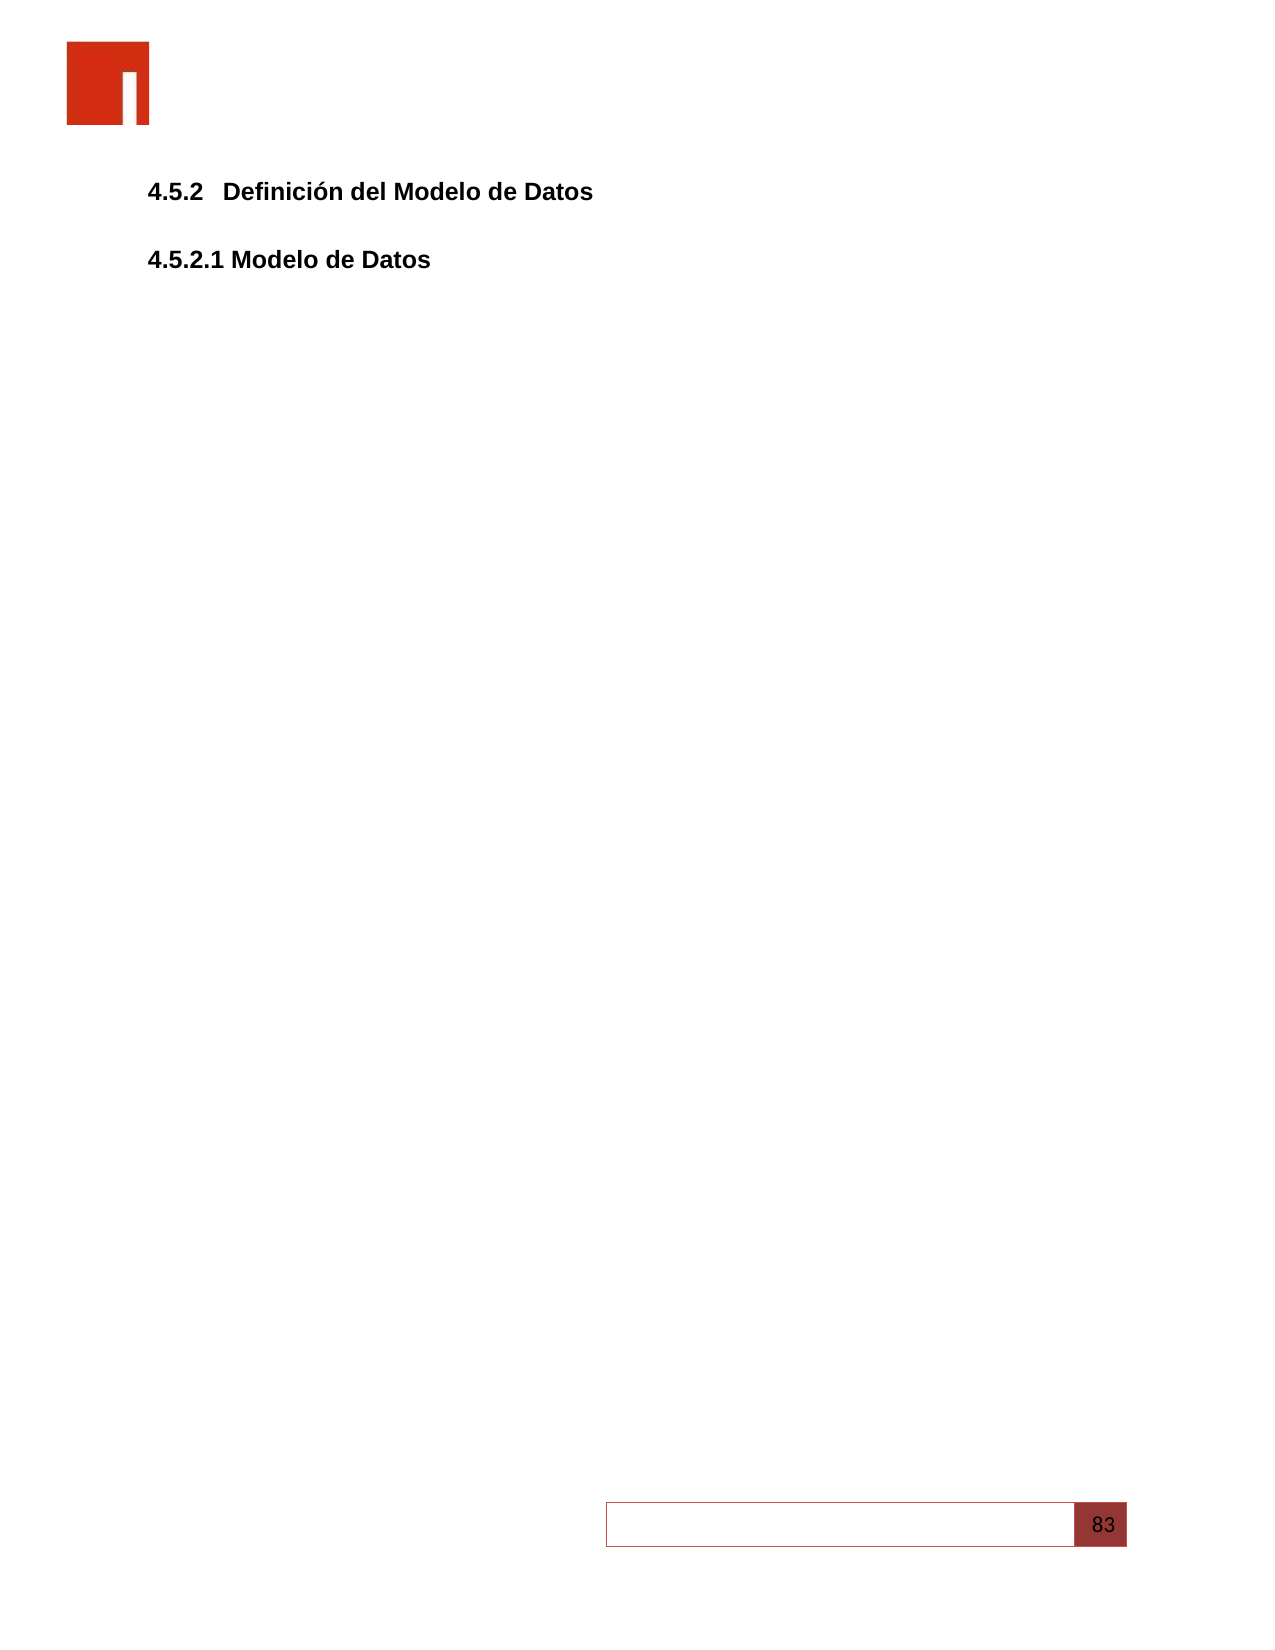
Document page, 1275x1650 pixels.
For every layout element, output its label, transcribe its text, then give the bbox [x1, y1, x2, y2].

subtitle 4.5.2.1 Modelo de Datos [148, 245, 1157, 274]
subtitle 4.5.2 Definición del Modelo de Datos [148, 177, 1157, 206]
picture [66, 41, 150, 125]
